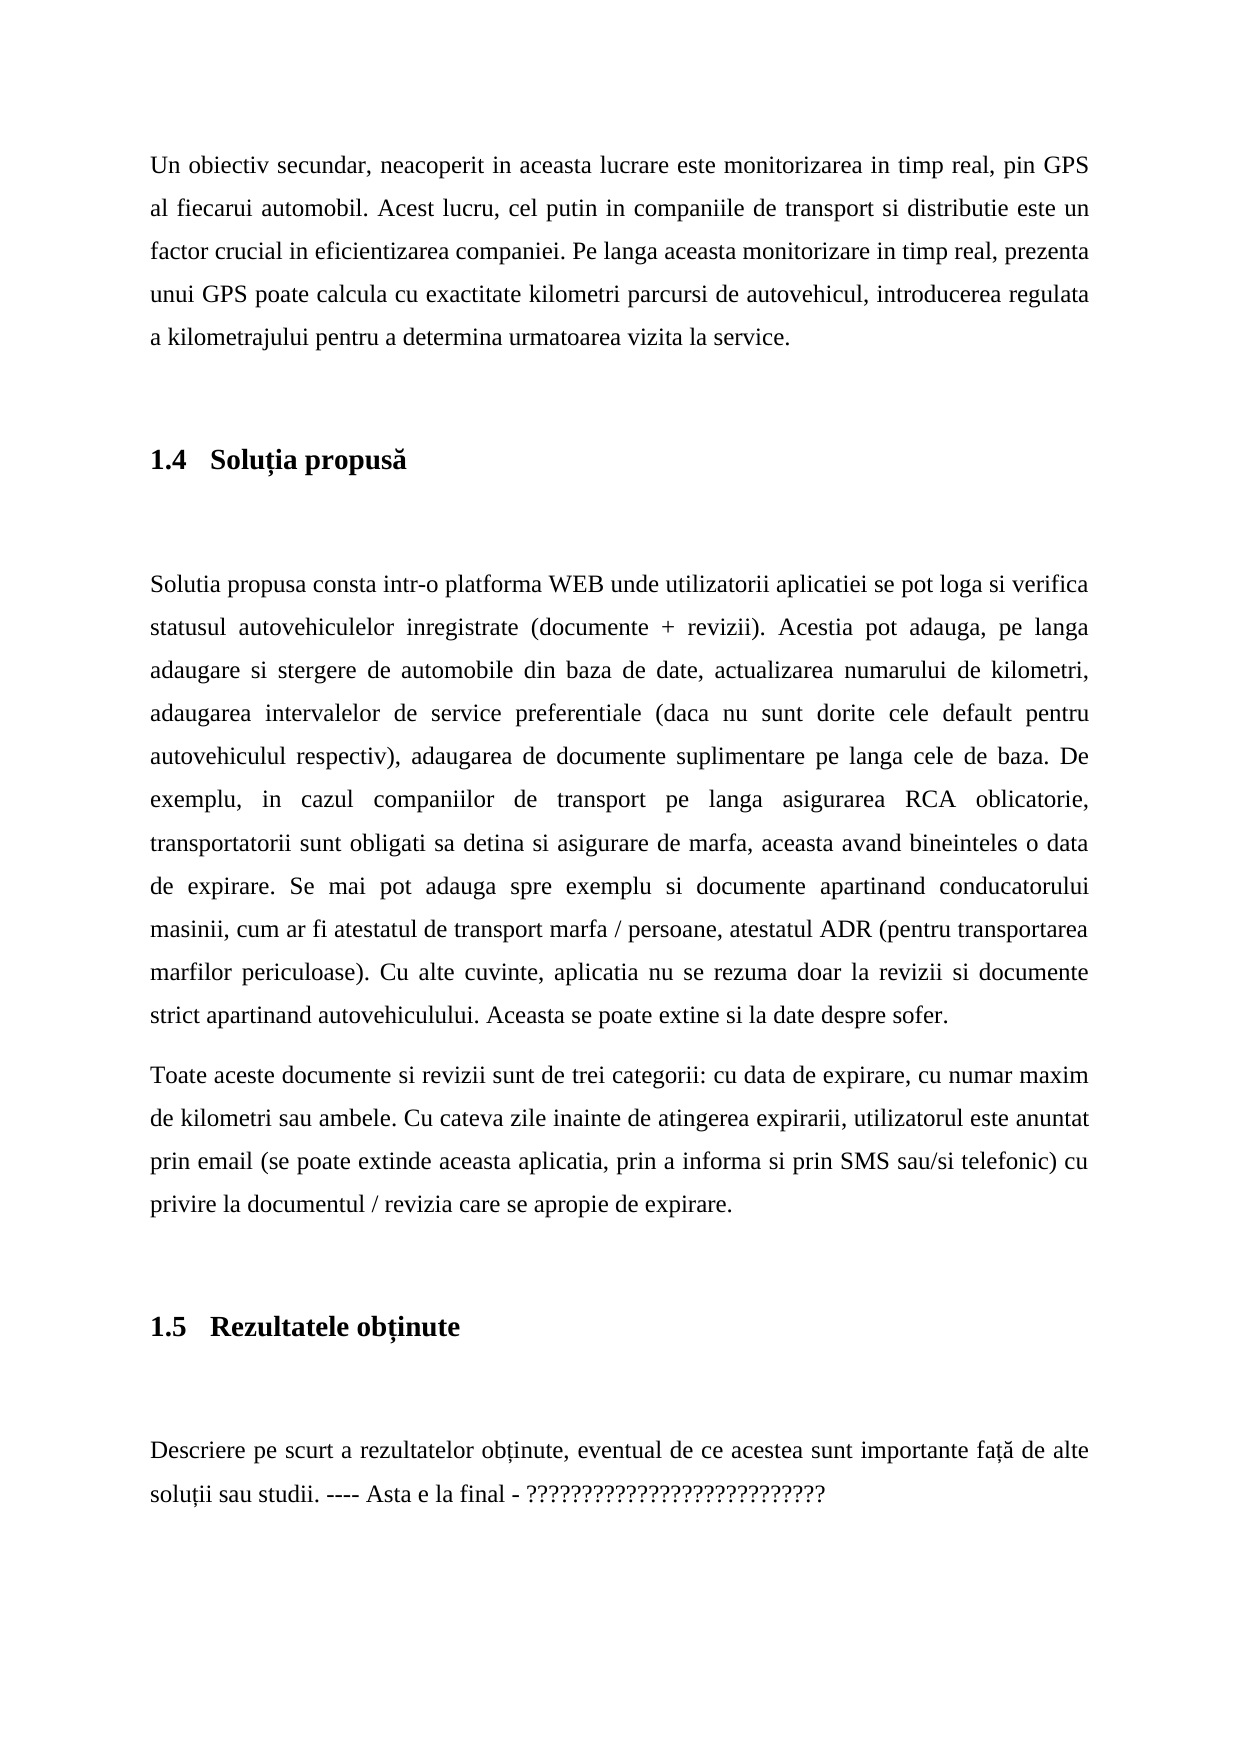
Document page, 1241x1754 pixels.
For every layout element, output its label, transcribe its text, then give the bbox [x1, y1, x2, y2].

text Descriere pe scurt a rezultatelor obținute, eventual de ce acestea sunt importante față de alte soluții sau studii. ---- Asta e la final - ??????????????????????????? [150, 1436, 1090, 1507]
subtitle Soluția propusă [150, 442, 1090, 476]
text Solutia propusa consta intr-o platforma WEB unde utilizatorii aplicatiei se pot loga si verifica statusul autovehiculelor inregistrate (documente + revizii). Acestia pot adauga, pe langa adaugare si stergere de automobile din baza de date, actualizarea numarului de kilometri, adaugarea intervalelor de service preferentiale (daca nu sunt dorite cele default pentru autovehiculul respectiv), adaugarea de documente suplimentare pe langa cele de baza. De exemplu, in cazul companiilor de transport pe langa asigurarea RCA oblicatorie, transportatorii sunt obligati sa detina si asigurare de marfa, aceasta avand bineinteles o data de expirare. Se mai pot adauga spre exemplu si documente apartinand conducatorului masinii, cum ar fi atestatul de transport marfa / persoane, atestatul ADR (pentru transportarea marfilor periculoase). Cu alte cuvinte, aplicatia nu se rezuma doar la revizii si documente strict apartinand autovehiculului. Aceasta se poate extine si la date despre sofer. [150, 569, 1090, 1029]
subtitle Rezultatele obținute [150, 1309, 1090, 1342]
text Un obiectiv secundar, neacoperit in aceasta lucrare este monitorizarea in timp real, pin GPS al fiecarui automobil. Acest lucru, cel putin in companiile de transport si distributie este un factor crucial in eficientizarea companiei. Pe langa aceasta monitorizare in timp real, prezenta unui GPS poate calcula cu exactitate kilometri parcursi de autovehicul, introducerea regulata a kilometrajului pentru a determina urmatoarea vizita la service. [150, 150, 1090, 351]
text Toate aceste documente si revizii sunt de trei categorii: cu data de expirare, cu numar maxim de kilometri sau ambele. Cu cateva zile inainte de atingerea expirarii, utilizatorul este anuntat prin email (se poate extinde aceasta aplicatia, prin a informa si prin SMS sau/si telefonic) cu privire la documentul / revizia care se apropie de expirare. [150, 1060, 1090, 1218]
